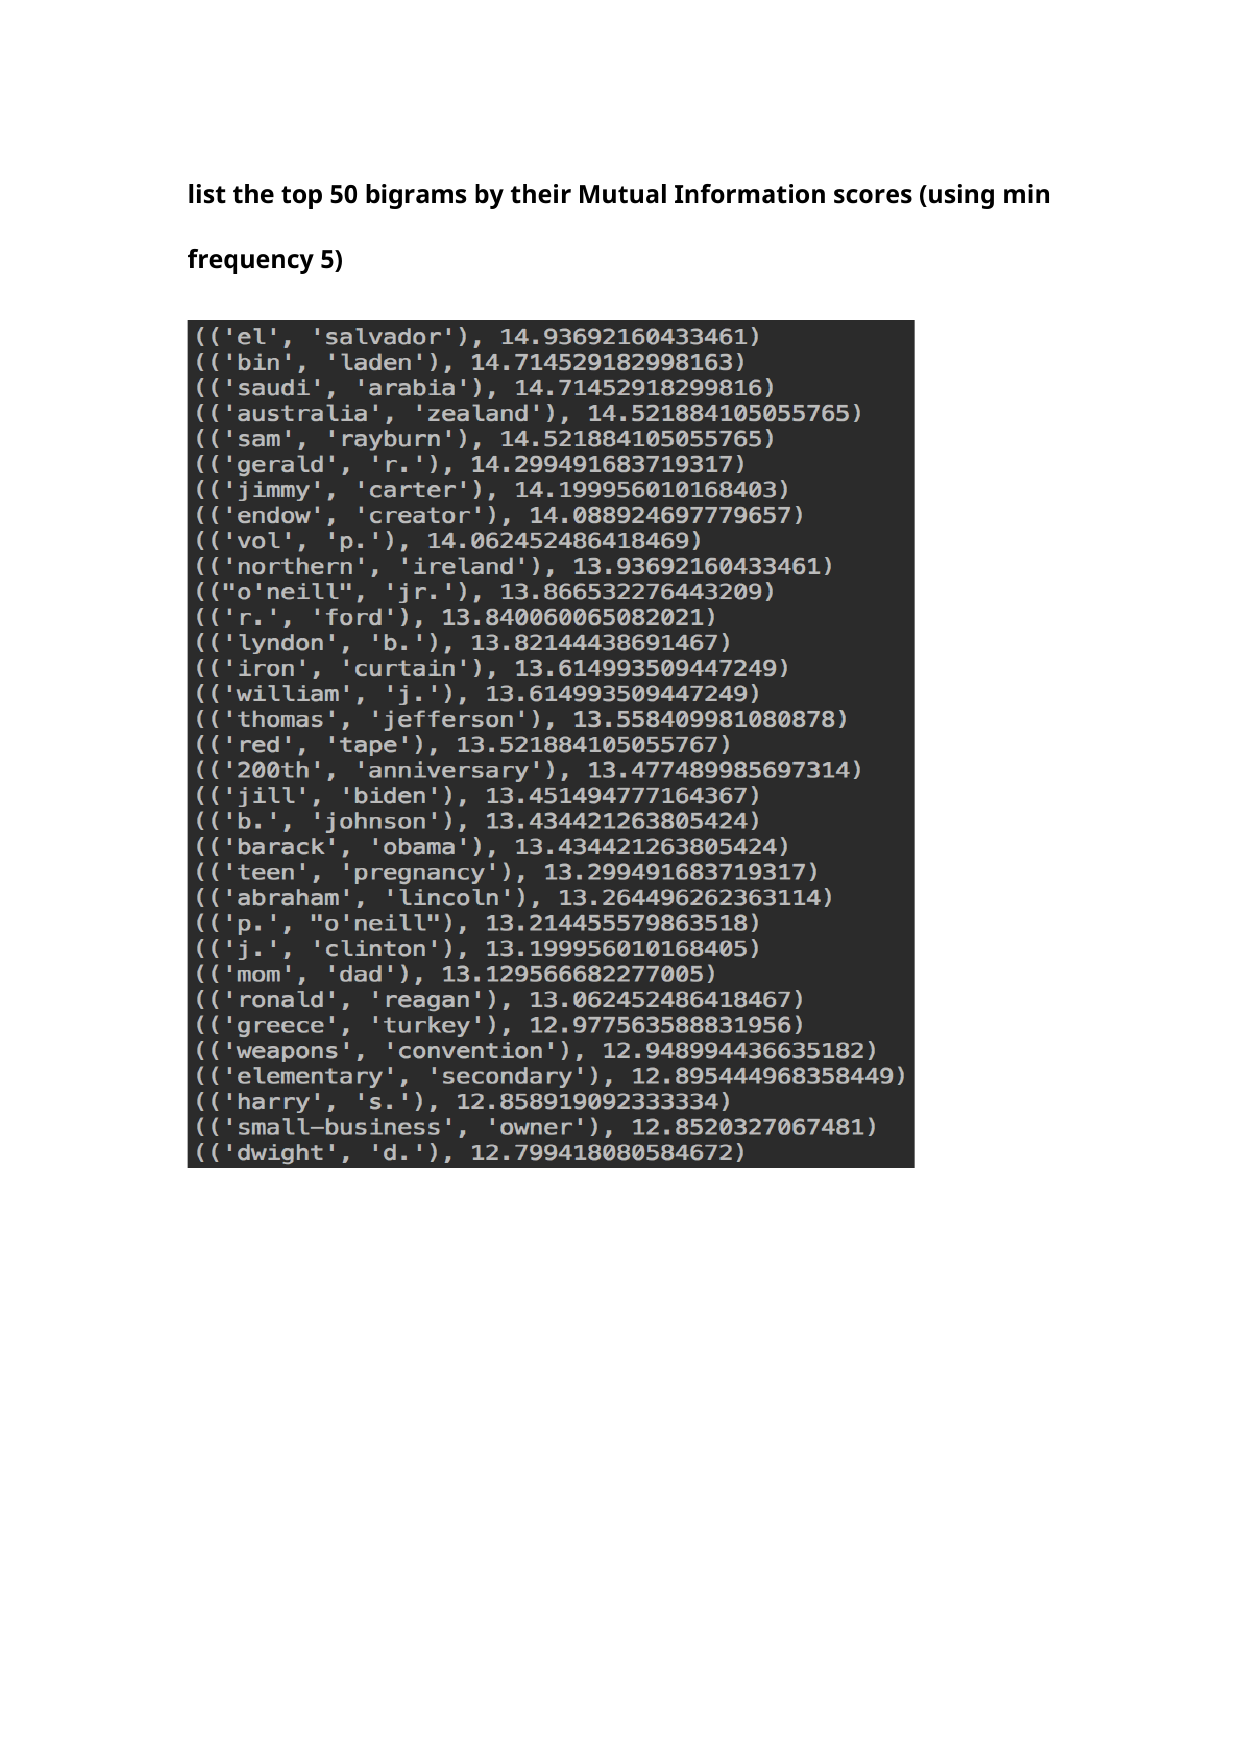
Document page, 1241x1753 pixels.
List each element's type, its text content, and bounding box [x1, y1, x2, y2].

picture [187, 320, 915, 1168]
text list the top 50 bigrams by their Mutual Information scores (using min frequency 5) [187, 161, 1053, 291]
